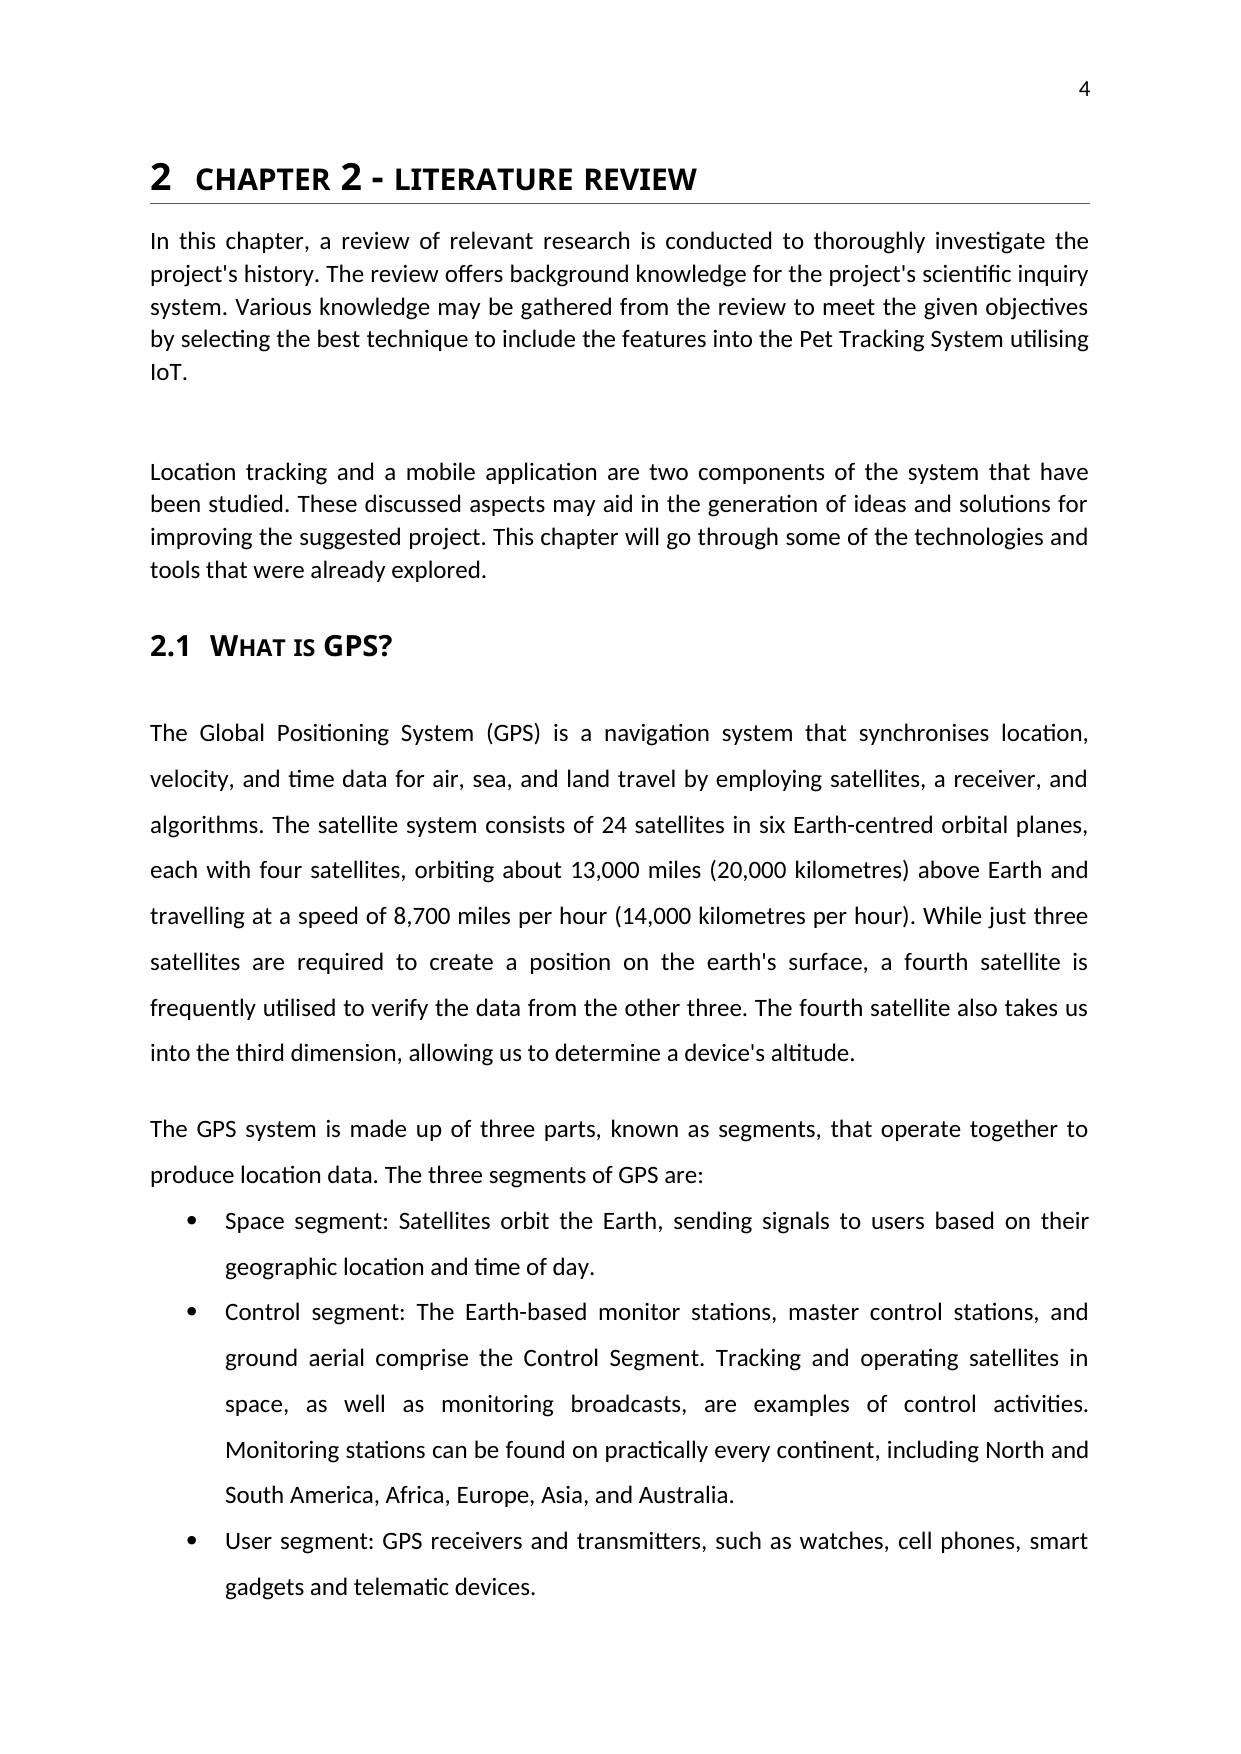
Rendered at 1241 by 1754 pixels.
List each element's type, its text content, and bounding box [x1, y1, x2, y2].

subtitle What is GPS? [150, 625, 1090, 664]
text The Global Positioning System (GPS) is a navigation system that synchronises location, velocity, and time data for air, sea, and land travel by employing satellites, a receiver, and algorithms. The satellite system consists of 24 satellites in six Earth-centred orbital planes, each with four satellites, orbiting about 13,000 miles (20,000 kilometres) above Earth and travelling at a speed of 8,700 miles per hour (14,000 kilometres per hour). While just three satellites are required to create a position on the earth's surface, a fourth satellite is frequently utilised to verify the data from the other three. The fourth satellite also takes us into the third dimension, allowing us to determine a device's altitude. [150, 717, 1090, 1068]
list Space segment: Satellites orbit the Earth, sending signals to users based on their geographic location and time of day. [187, 1205, 1090, 1281]
list Control segment: The Earth-based monitor stations, master control stations, and ground aerial comprise the Control Segment. Tracking and operating satellites in space, as well as monitoring broadcasts, are examples of control activities. Monitoring stations can be found on practically every continent, including North and South America, Africa, Europe, Asia, and Australia. [187, 1297, 1090, 1510]
text In this chapter, a review of relevant research is conducted to thoroughly investigate the project's history. The review offers background knowledge for the project's scientific inquiry system. Various knowledge may be gathered from the review to meet the given objectives by selecting the best technique to include the features into the Pet Tracking System utilising IoT. [150, 225, 1090, 387]
text The GPS system is made up of three parts, known as segments, that operate together to produce location data. The three segments of GPS are: [150, 1114, 1090, 1190]
list User segment: GPS receivers and transmitters, such as watches, cell phones, smart gadgets and telematic devices. [187, 1525, 1090, 1601]
text Location tracking and a mobile application are two components of the system that have been studied. These discussed aspects may aid in the generation of ideas and solutions for improving the suggested project. This chapter will go through some of the technologies and tools that were already explored. [150, 456, 1090, 585]
subtitle chapter 2 - literature review [150, 150, 1090, 203]
